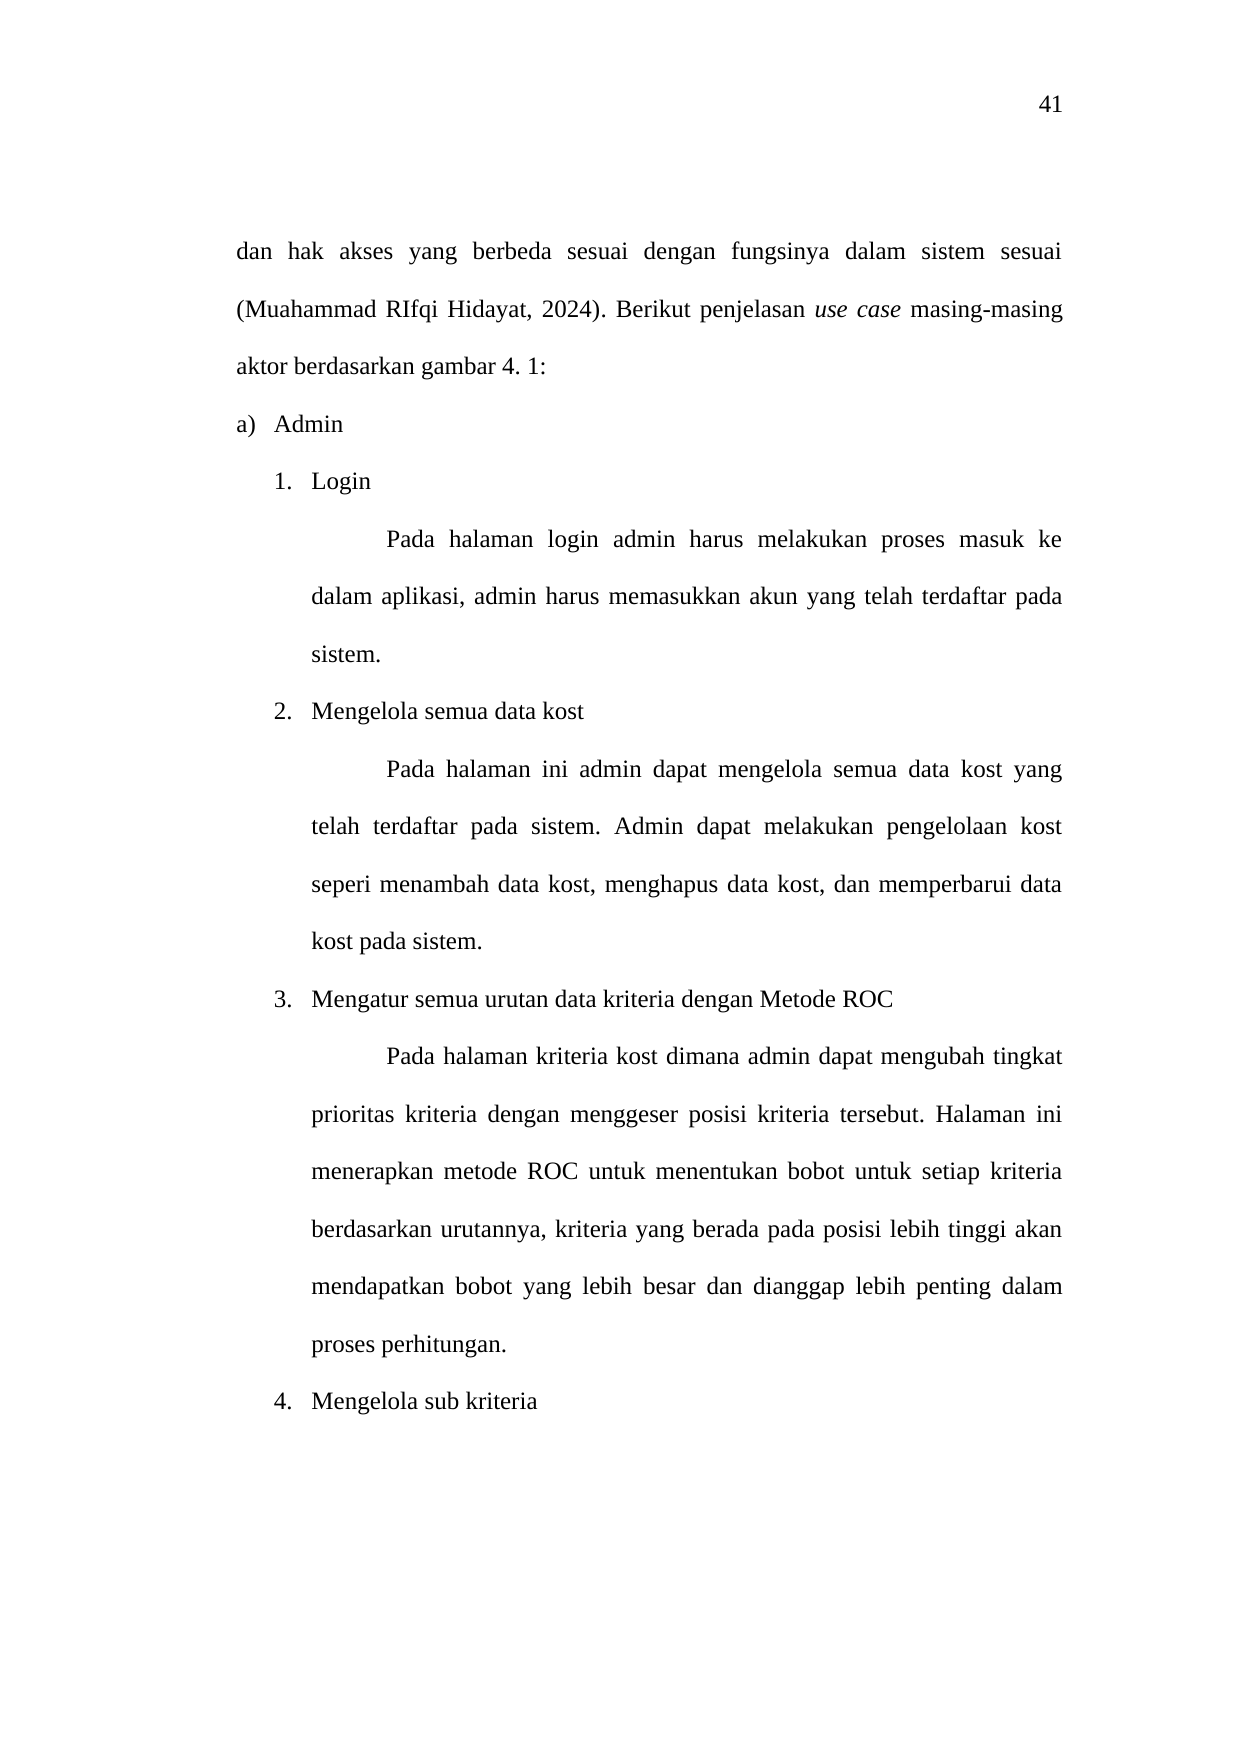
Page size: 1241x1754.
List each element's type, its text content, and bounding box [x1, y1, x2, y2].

list Pada halaman login admin harus melakukan proses masuk ke dalam aplikasi, admin harus memasukkan akun yang telah terdaftar pada sistem. [311, 524, 1063, 667]
list Pada halaman kriteria kost dimana admin dapat mengubah tingkat prioritas kriteria dengan menggeser posisi kriteria tersebut. Halaman ini menerapkan metode ROC untuk menentukan bobot untuk setiap kriteria berdasarkan urutannya, kriteria yang berada pada posisi lebih tinggi akan mendapatkan bobot yang lebih besar dan dianggap lebih penting dalam proses perhitungan. [311, 1041, 1063, 1357]
list Mengatur semua urutan data kriteria dengan Metode ROC [274, 984, 1063, 1012]
list Mengelola sub kriteria [274, 1386, 1063, 1415]
list Admin [236, 409, 1063, 437]
list Login [274, 466, 1063, 495]
list Mengelola semua data kost [274, 696, 1063, 725]
list Pada halaman ini admin dapat mengelola semua data kost yang telah terdaftar pada sistem. Admin dapat melakukan pengelolaan kost seperi menambah data kost, menghapus data kost, dan memperbarui data kost pada sistem. [311, 754, 1063, 955]
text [236, 236, 1063, 380]
